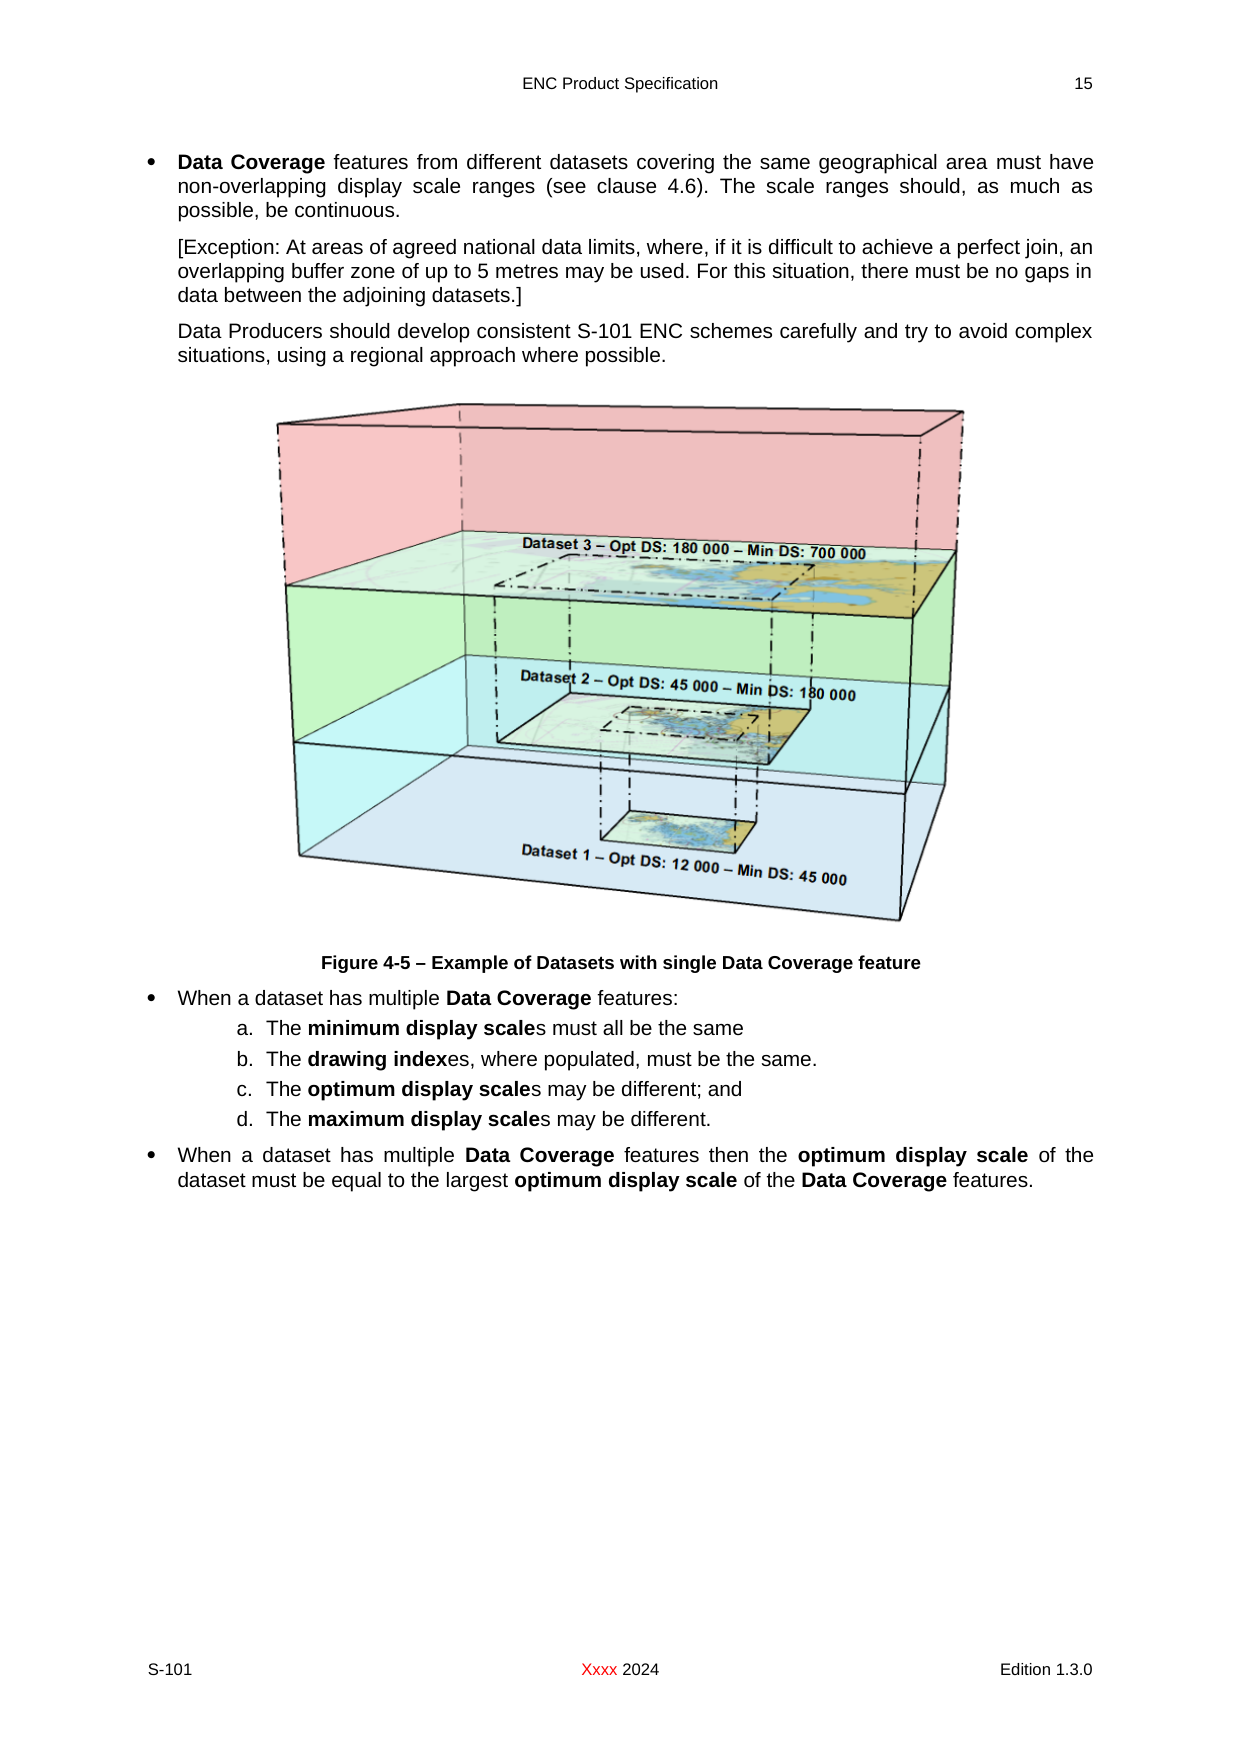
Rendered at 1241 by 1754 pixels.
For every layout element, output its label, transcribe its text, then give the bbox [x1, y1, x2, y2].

list When a dataset has multiple Data Coverage features then the optimum display scale of the dataset must be equal to the largest optimum display scale of the Data Coverage features. [148, 1143, 1094, 1191]
list Data Coverage features from different datasets covering the same geographical area must have non-overlapping display scale ranges (see clause 4.6). The scale ranges should, as much as possible, be continuous. [148, 150, 1094, 222]
list The optimum display scales may be different; and [236, 1077, 1094, 1101]
text Data Producers should develop consistent S-101 ENC schemes carefully and try to avoid complex situations, using a regional approach where possible. [177, 319, 1094, 367]
list The maximum display scales may be different. [236, 1107, 1094, 1131]
list The drawing indexes, where populated, must be the same. [236, 1046, 1094, 1070]
text [Exception: At areas of agreed national data limits, where, if it is difficult to achieve a perfect join, an overlapping buffer zone of up to 5 metres may be used. For this situation, there must be no gaps in data between the adjoining datasets.] [177, 234, 1094, 306]
text Figure 4-5 – Example of Datasets with single Data Coverage feature [148, 952, 1094, 973]
list When a dataset has multiple Data Coverage features: [148, 986, 1094, 1010]
list The minimum display scales must all be the same [236, 1016, 1094, 1040]
picture [249, 379, 993, 940]
